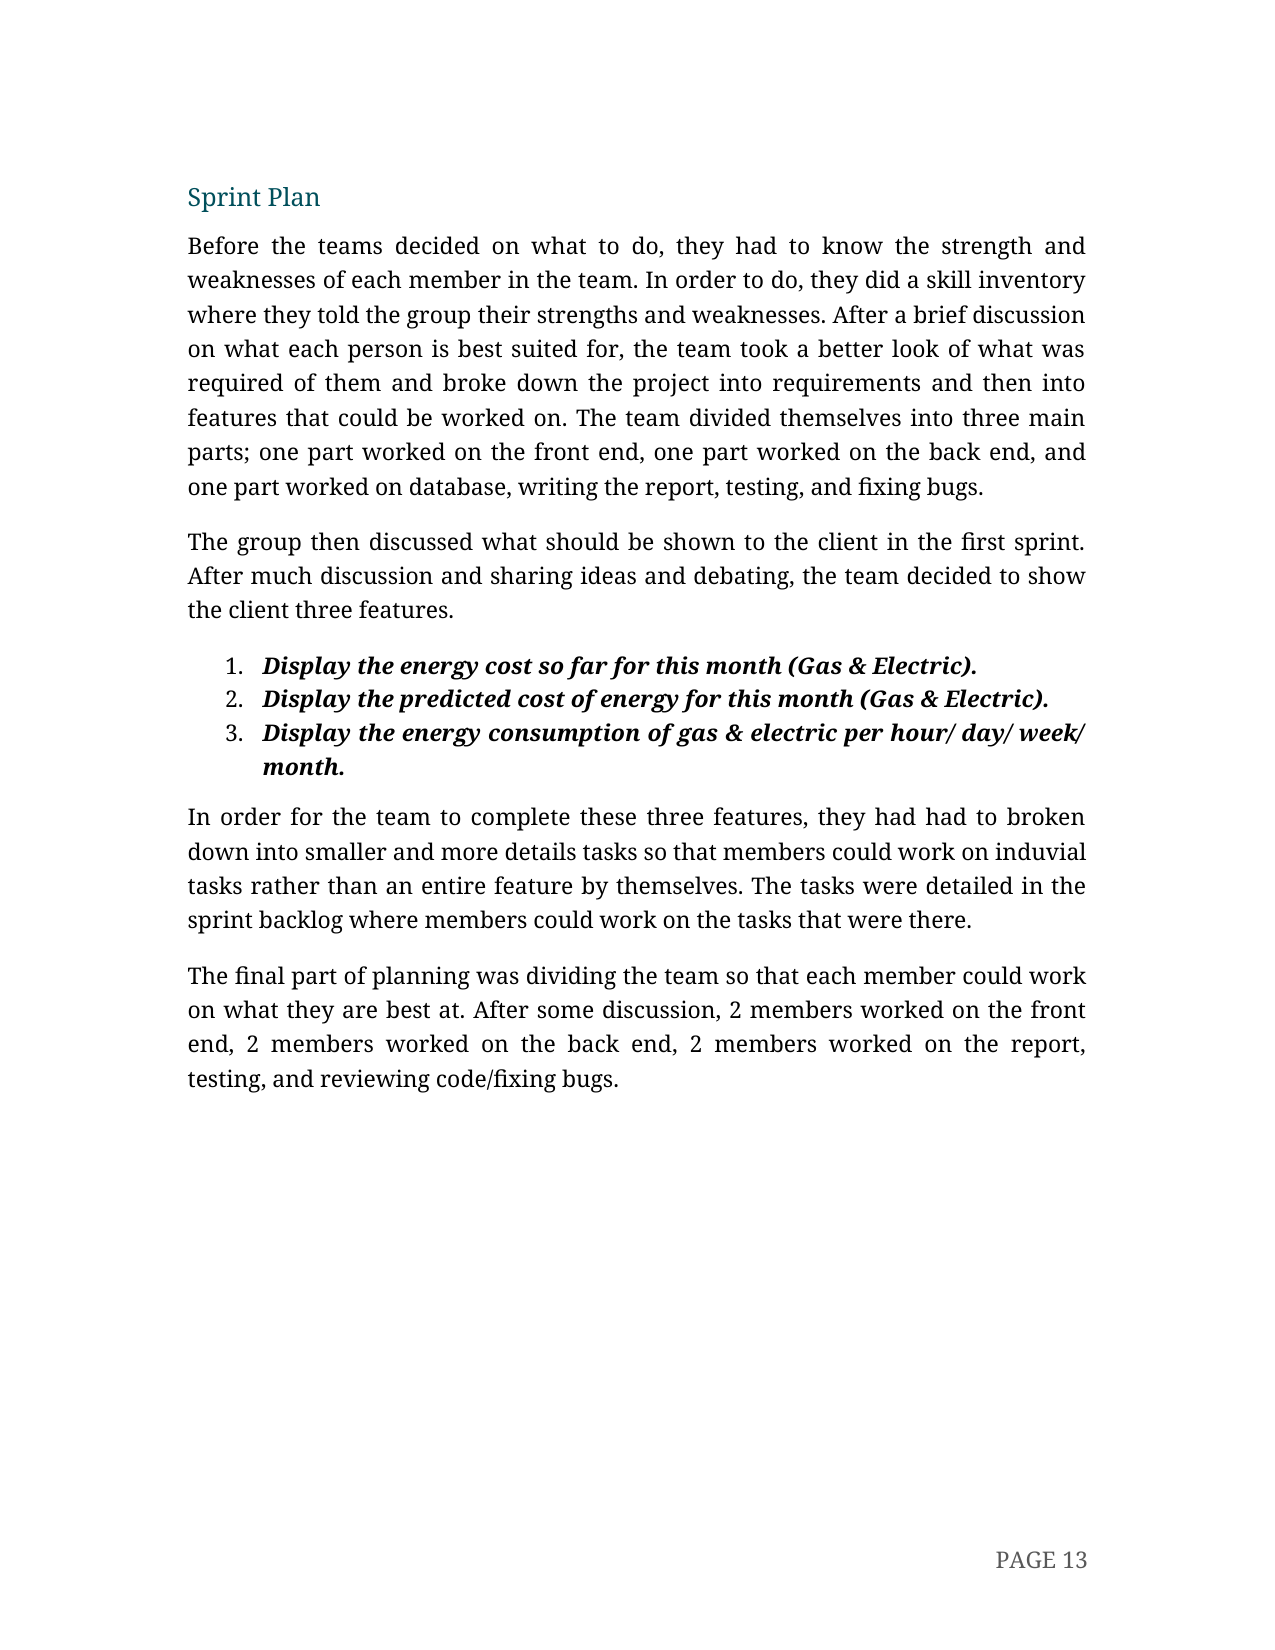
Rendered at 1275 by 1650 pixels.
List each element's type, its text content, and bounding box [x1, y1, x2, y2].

text The final part of planning was dividing the team so that each member could work on what they are best at. After some discussion, 2 members worked on the front end, 2 members worked on the back end, 2 members worked on the report, testing, and reviewing code/fixing bugs. [187, 960, 1087, 1094]
text The group then discussed what should be shown to the client in the first sprint. After much discussion and sharing ideas and debating, the team decided to show the client three features. [187, 526, 1087, 626]
text In order for the team to complete these three features, they had had to broken down into smaller and more details tasks so that members could work on induvial tasks rather than an entire feature by themselves. The tasks were detailed in the sprint backlog where members could work on the tasks that were there. [187, 801, 1087, 936]
list Display the energy cost so far for this month (Gas & Electric). [225, 650, 1087, 681]
text Before the teams decided on what to do, they had to know the strength and weaknesses of each member in the team. In order to do, they did a skill inventory where they told the group their strengths and weaknesses. After a brief discussion on what each person is best suited for, the team took a better look of what was required of them and broke down the project into requirements and then into features that could be worked on. The team divided themselves into three main parts; one part worked on the front end, one part worked on the back end, and one part worked on database, writing the report, testing, and fixing bugs. [187, 230, 1087, 502]
list Display the energy consumption of gas & electric per hour/ day/ week/ month. [225, 717, 1087, 782]
subtitle Sprint Plan [187, 180, 1087, 214]
list Display the predicted cost of energy for this month (Gas & Electric). [225, 683, 1087, 715]
